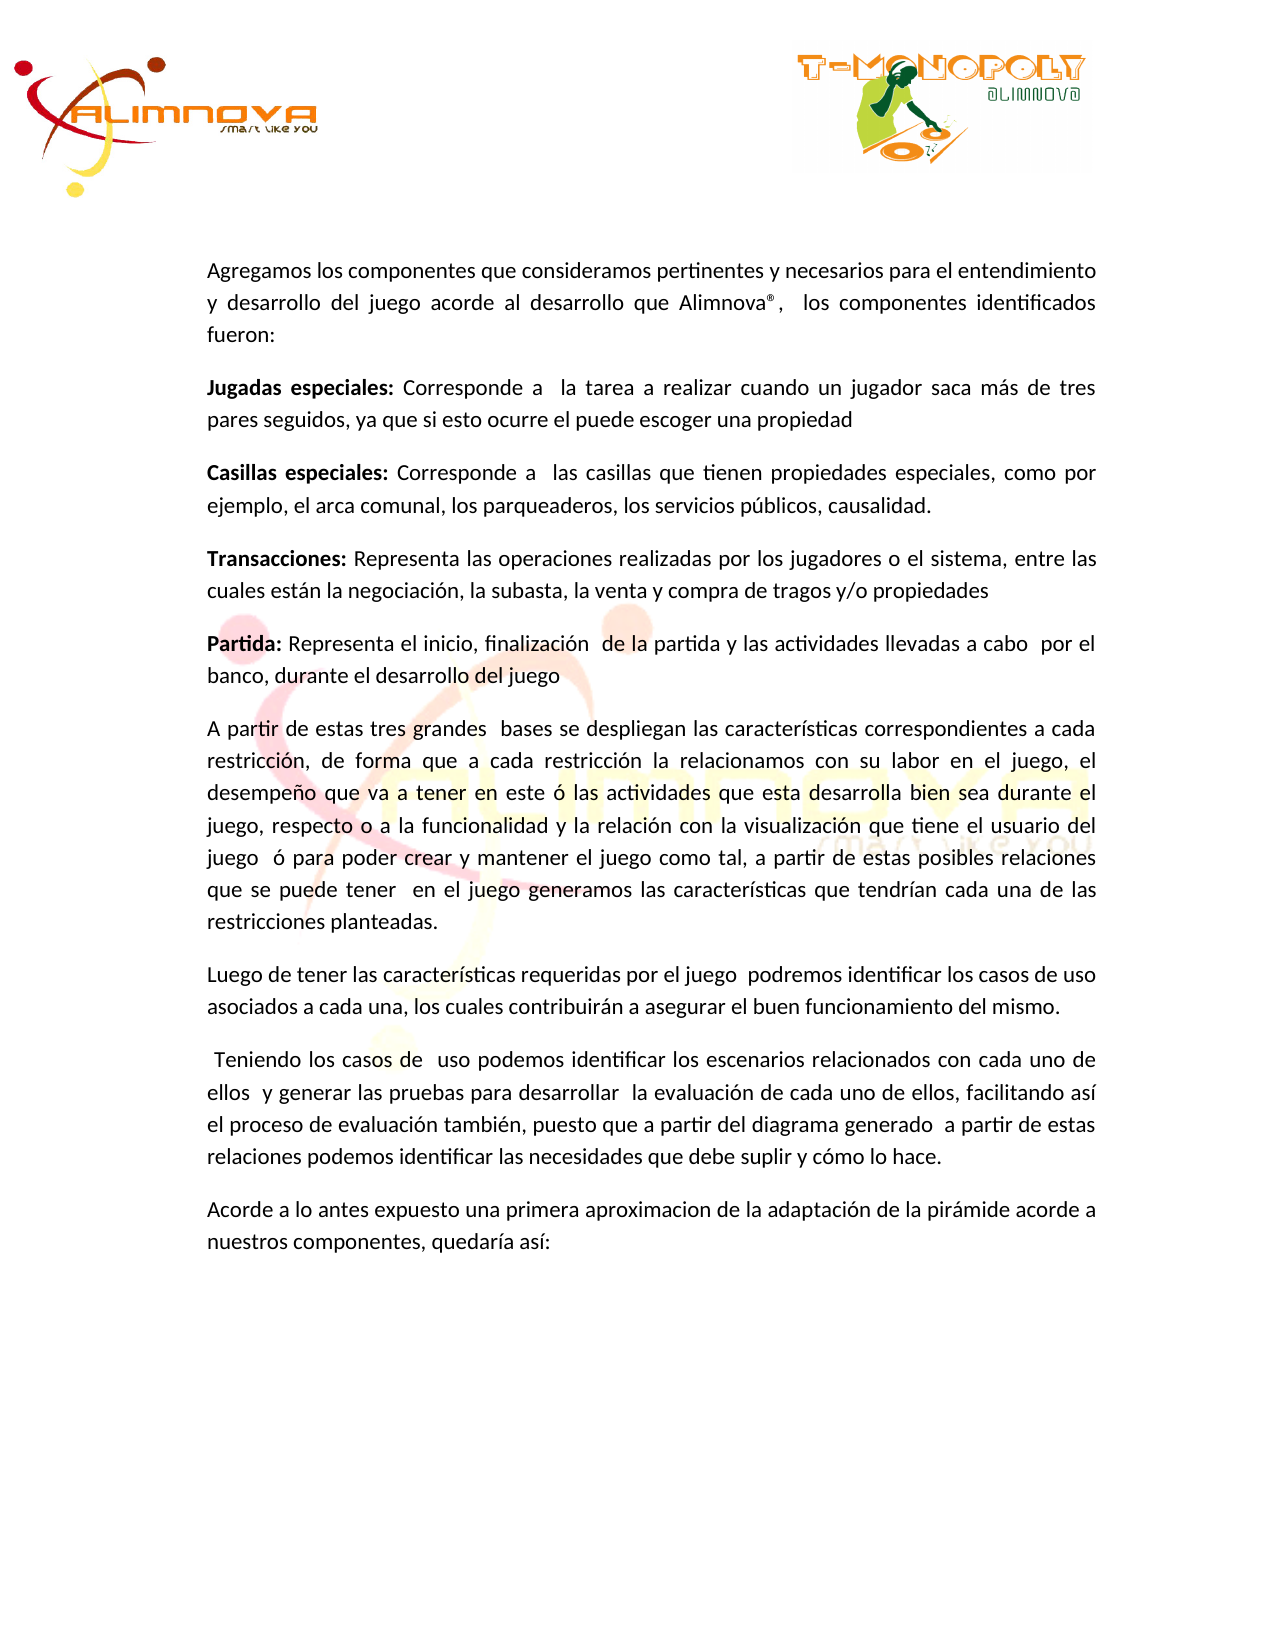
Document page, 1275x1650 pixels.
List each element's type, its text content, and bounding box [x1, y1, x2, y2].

picture [10, 55, 319, 199]
text Luego de tener las características requeridas por el juego podremos identificar los casos de uso asociados a cada una, los cuales contribuirán a asegurar el buen funcionamiento del mismo. [207, 960, 1098, 1021]
picture [792, 40, 1093, 173]
text Acorde a lo antes expuesto una primera aproximacion de la adaptación de la pirámide acorde a nuestros componentes, quedaría así: [207, 1195, 1098, 1255]
text Agregamos los componentes que consideramos pertinentes y necesarios para el entendimiento y desarrollo del juego acorde al desarrollo que Alimnova®, los componentes identificados fueron: [207, 256, 1098, 348]
text A partir de estas tres grandes bases se despliegan las características correspondientes a cada restricción, de forma que a cada restricción la relacionamos con su labor en el juego, el desempeño que va a tener en este ó las actividades que esta desarrolla bien sea durante el juego, respecto o a la funcionalidad y la relación con la visualización que tiene el usuario del juego ó para poder crear y mantener el juego como tal, a partir de estas posibles relaciones que se puede tener en el juego generamos las características que tendrían cada una de las restricciones planteadas. [207, 714, 1098, 935]
text Teniendo los casos de uso podemos identificar los escenarios relacionados con cada uno de ellos y generar las pruebas para desarrollar la evaluación de cada uno de ellos, facilitando así el proceso de evaluación también, puesto que a partir del diagrama generado a partir de estas relaciones podemos identificar las necesidades que debe suplir y cómo lo hace. [207, 1046, 1098, 1170]
text Casillas especiales: Corresponde a las casillas que tienen propiedades especiales, como por ejemplo, el arca comunal, los parqueaderos, los servicios públicos, causalidad. [207, 458, 1098, 519]
text Partida: Representa el inicio, finalización de la partida y las actividades llevadas a cabo por el banco, durante el desarrollo del juego [207, 629, 1098, 689]
text Transacciones: Representa las operaciones realizadas por los jugadores o el sistema, entre las cuales están la negociación, la subasta, la venta y compra de tragos y/o propiedades [207, 544, 1098, 604]
text Jugadas especiales: Corresponde a la tarea a realizar cuando un jugador saca más de tres pares seguidos, ya que si esto ocurre el puede escoger una propiedad [207, 373, 1098, 433]
